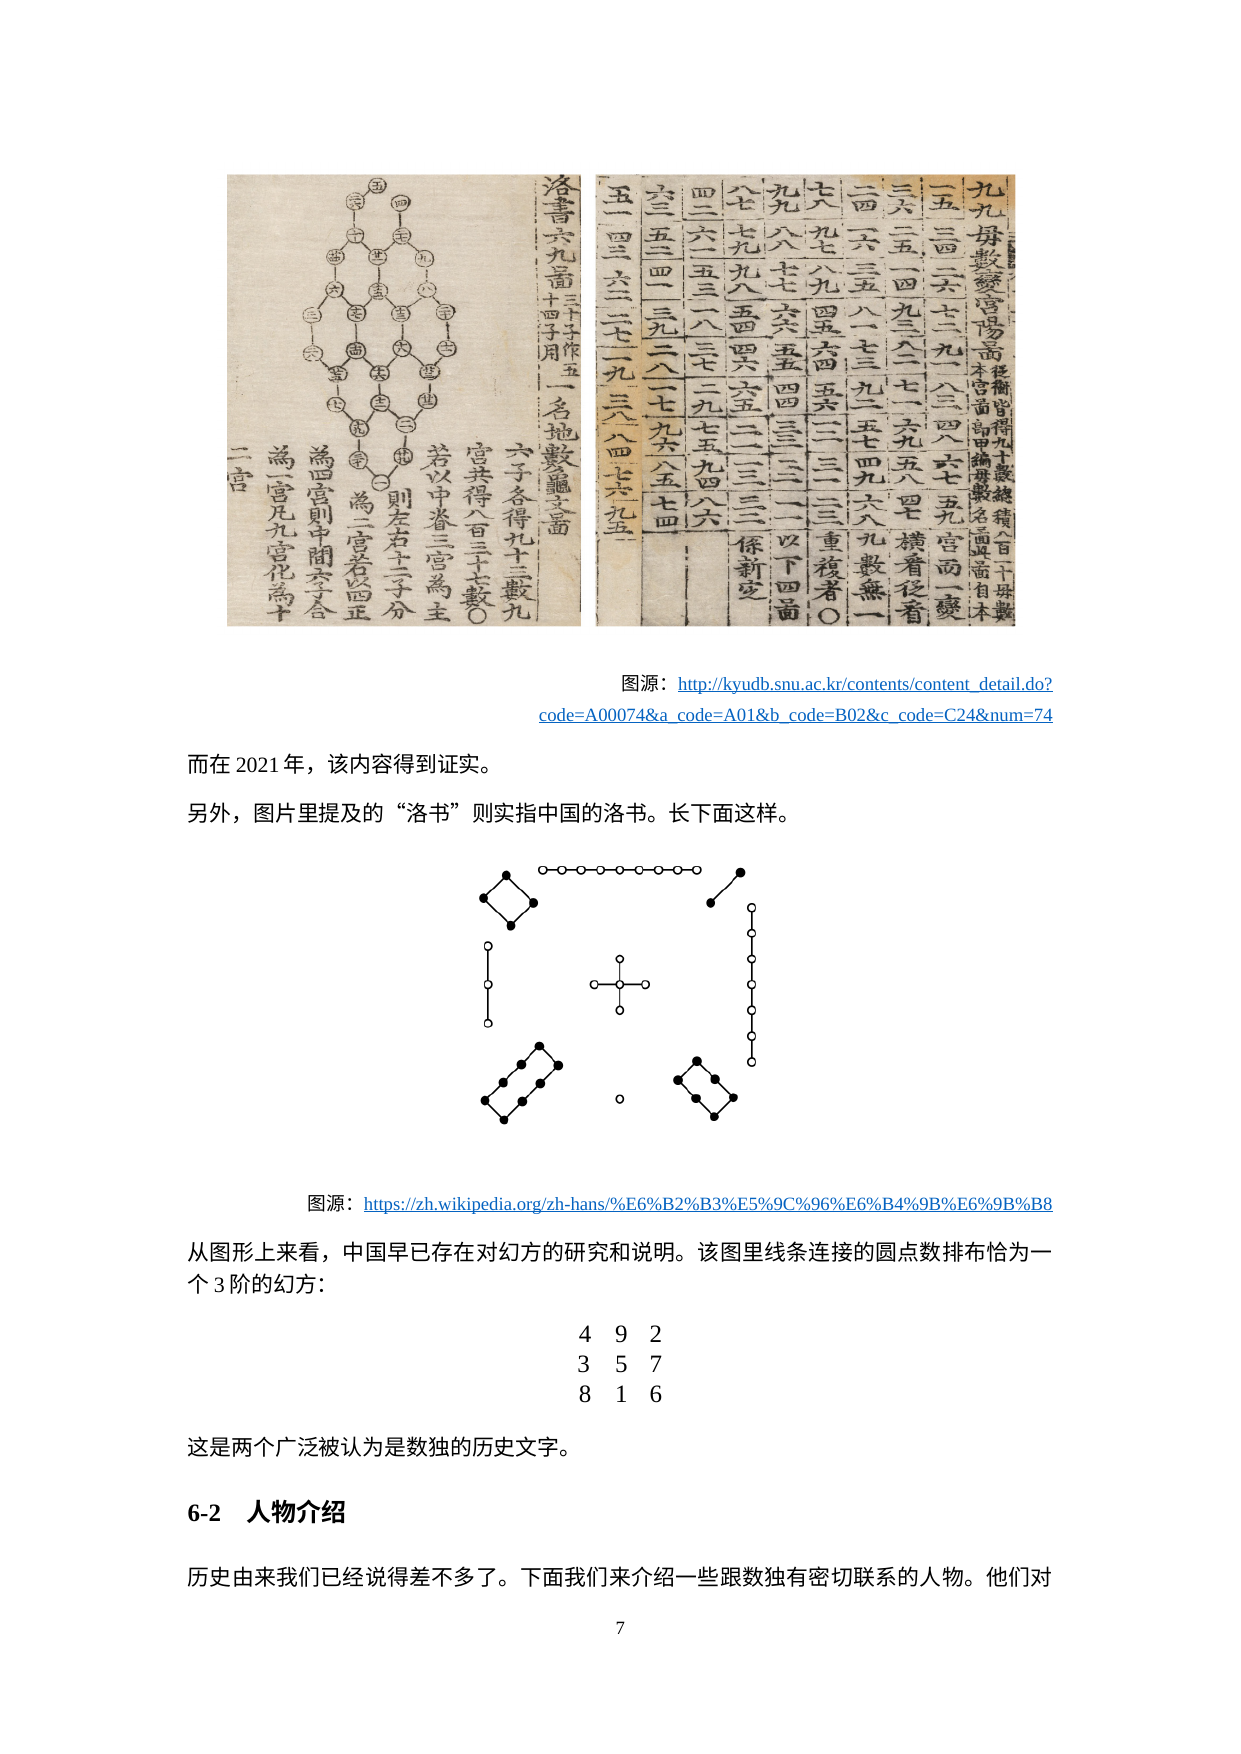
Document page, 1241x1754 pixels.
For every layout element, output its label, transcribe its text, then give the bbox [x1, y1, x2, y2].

picture [462, 844, 778, 1140]
text 图源：http://kyudb.snu.ac.kr/contents/content_detail.do?code=A00074&a_code=A01&b_code=B02&c_code=C24&num=74 [187, 666, 1053, 731]
text 从图形上来看，中国早已存在对幻方的研究和说明。该图里线条连接的圆点数排布恰为一个3阶的幻方： [187, 1234, 1053, 1299]
picture [216, 162, 1024, 635]
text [187, 1559, 1053, 1592]
text 这是两个广泛被认为是数独的历史文字。 [187, 1429, 1053, 1462]
text 而在2021年，该内容得到证实。 [187, 747, 1053, 779]
subtitle 人物介绍 [187, 1478, 1053, 1543]
text 图源：https://zh.wikipedia.org/zh-hans/%E6%B2%B3%E5%9C%96%E6%B4%9B%E6%9B%B8 [187, 1186, 1053, 1218]
text 另外，图片里提及的“洛书”则实指中国的洛书。长下面这样。 [187, 796, 1053, 828]
